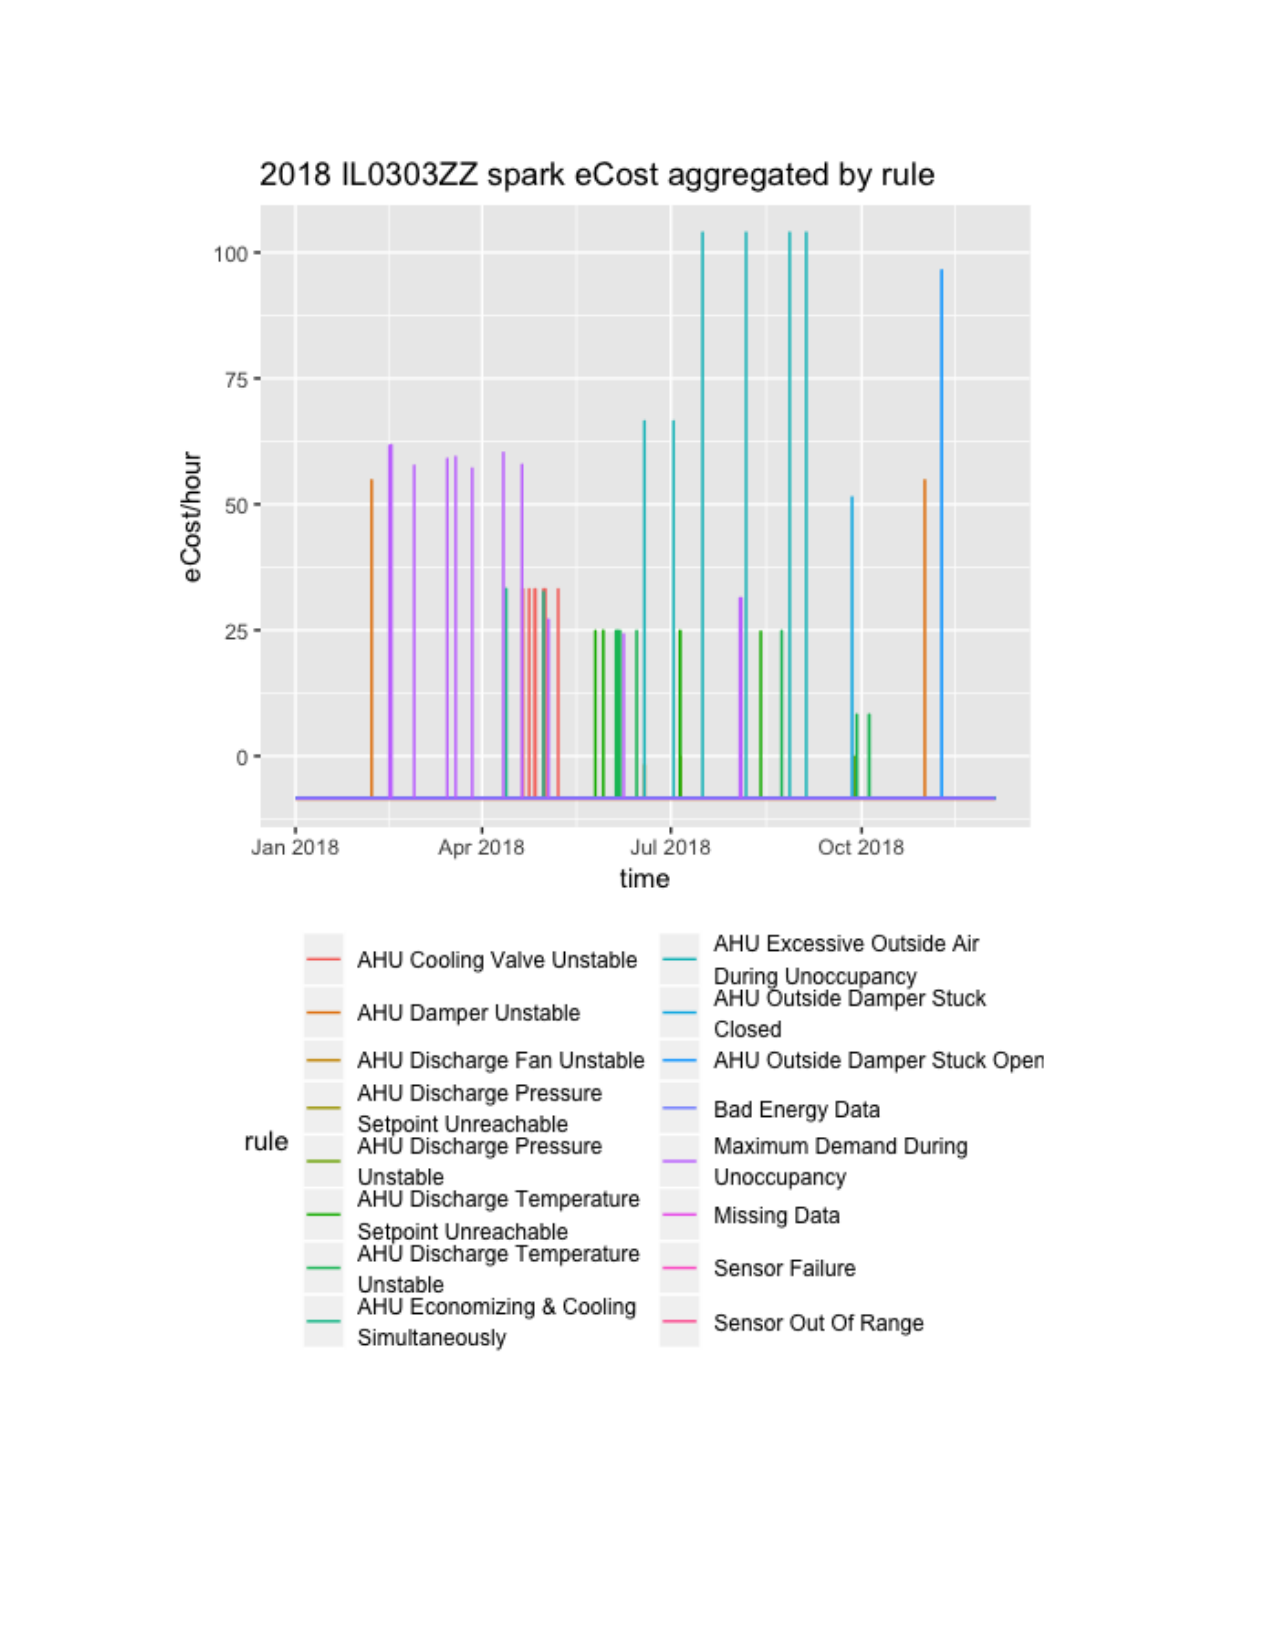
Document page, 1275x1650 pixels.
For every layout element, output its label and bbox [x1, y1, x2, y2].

picture [168, 150, 1044, 1375]
